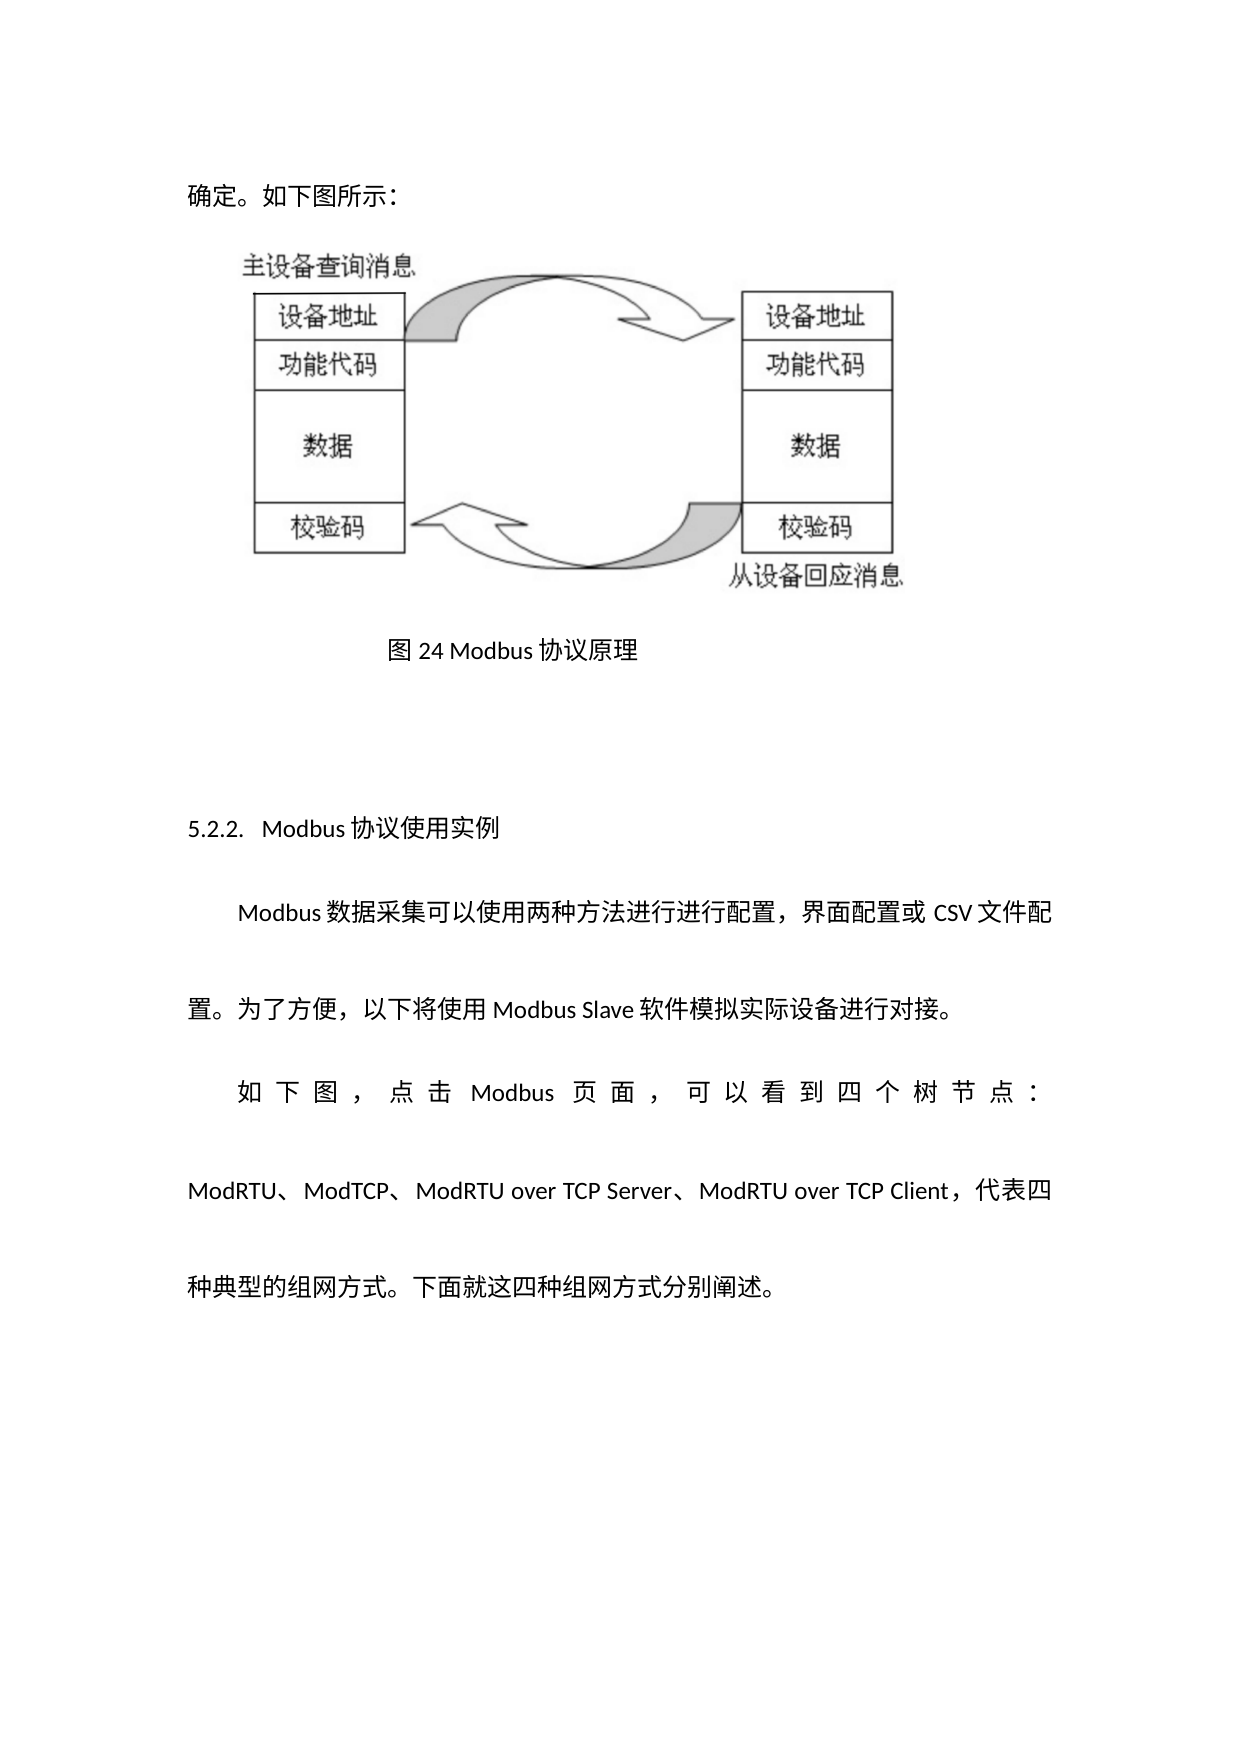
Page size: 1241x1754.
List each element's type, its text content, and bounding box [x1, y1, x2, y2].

text 如下图，点击Modbus页面，可以看到四个树节点：ModRTU、ModTCP、ModRTU over TCP Server、ModRTU over TCP Client，代表四种典型的组网方式。下面就这四种组网方式分别阐述。 [187, 1058, 1053, 1318]
picture [237, 245, 906, 594]
list Modbus协议使用实例 [187, 794, 1053, 859]
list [187, 162, 1053, 227]
text Modbus数据采集可以使用两种方法进行进行配置，界面配置或CSV文件配置。为了方便，以下将使用Modbus Slave软件模拟实际设备进行对接。 [187, 878, 1053, 1040]
list 图 24 Modbus协议原理 [187, 616, 1053, 681]
